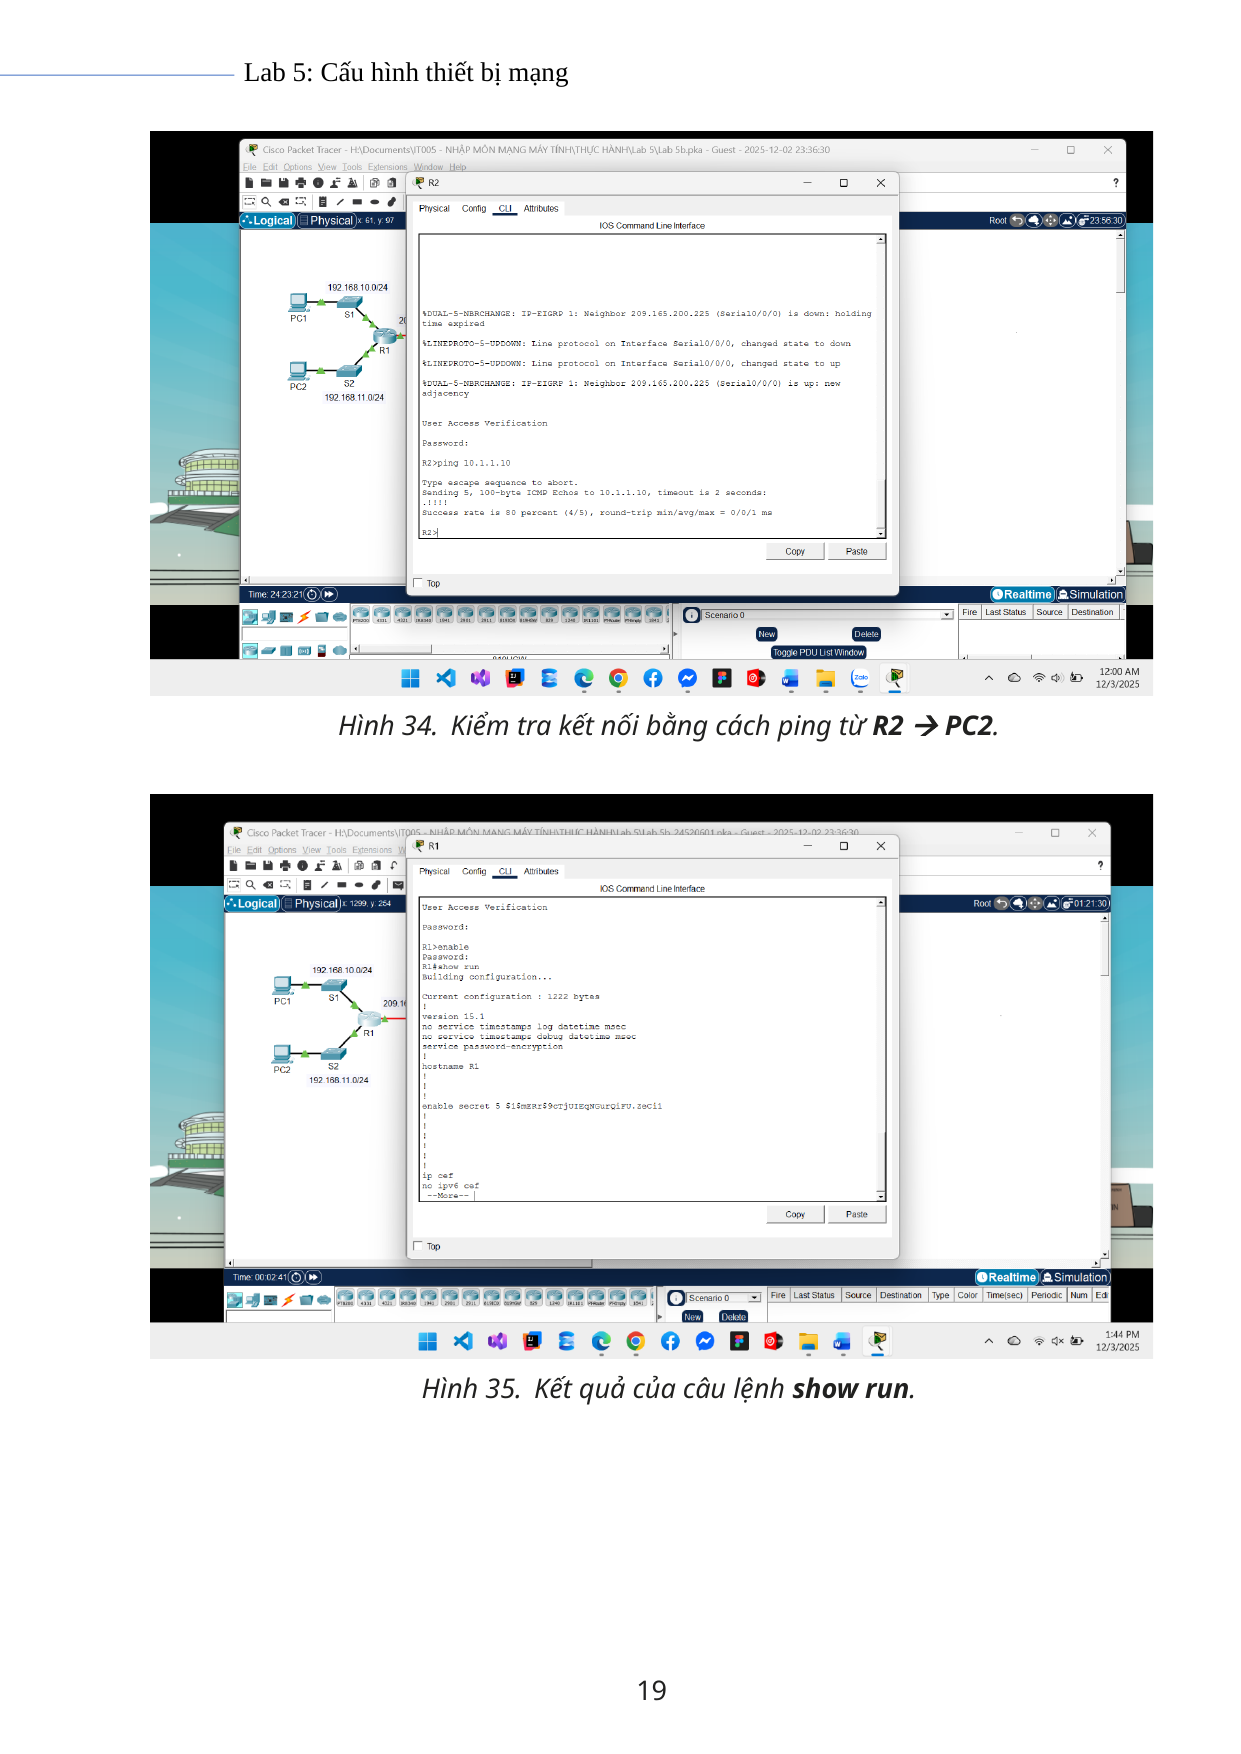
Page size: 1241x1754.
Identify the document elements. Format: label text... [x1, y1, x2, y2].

text Kết quả của câu lệnh show run. [187, 1370, 1153, 1407]
text Kiểm tra kết nối bằng cách ping từ R2 PC2. [187, 706, 1153, 743]
picture [150, 131, 1154, 696]
picture [150, 794, 1154, 1359]
